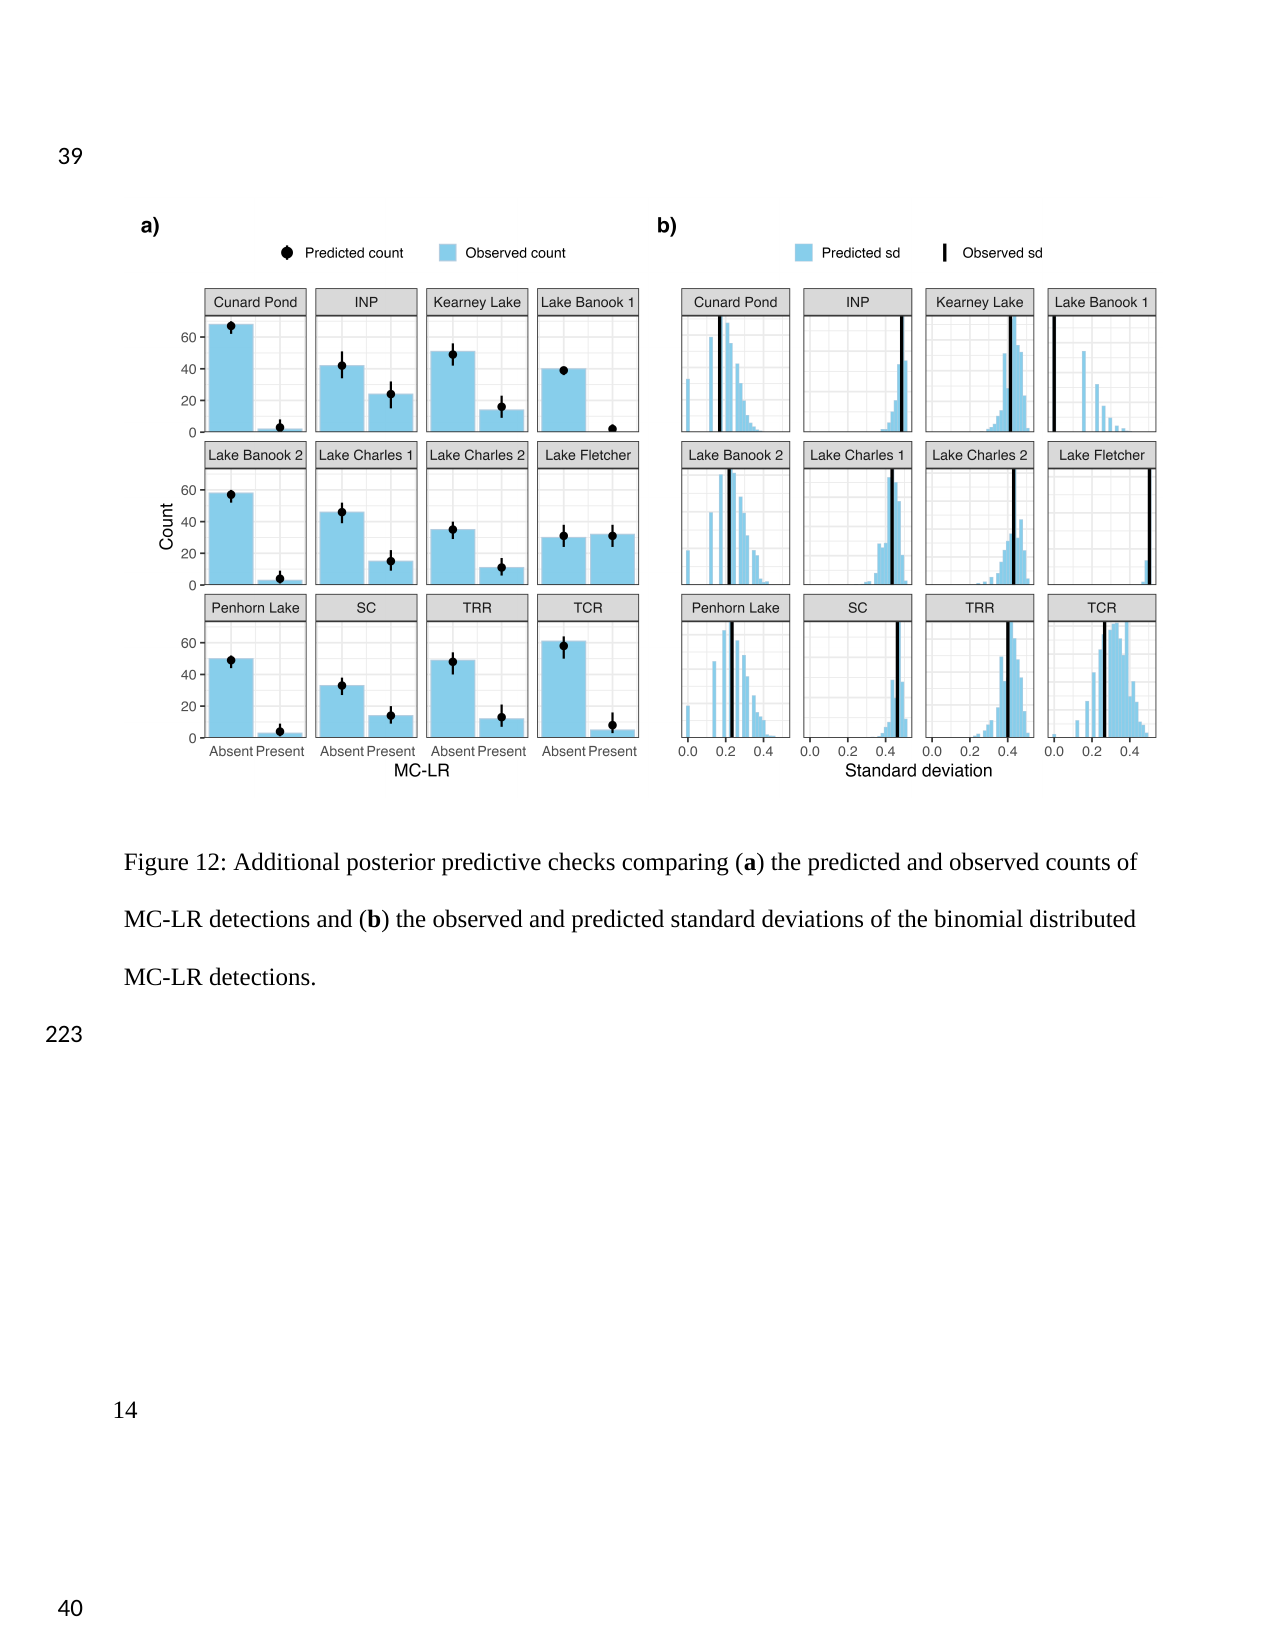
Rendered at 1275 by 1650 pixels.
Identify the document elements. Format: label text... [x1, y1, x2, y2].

picture [123, 197, 1163, 798]
table_header Figure 12: Additional posterior predictive checks comparing (a) the predicted and observed counts of MC-LR detections and (b) the observed and predicted standard deviations of the binomial distributed MC-LR detections. [112, 198, 1163, 1019]
